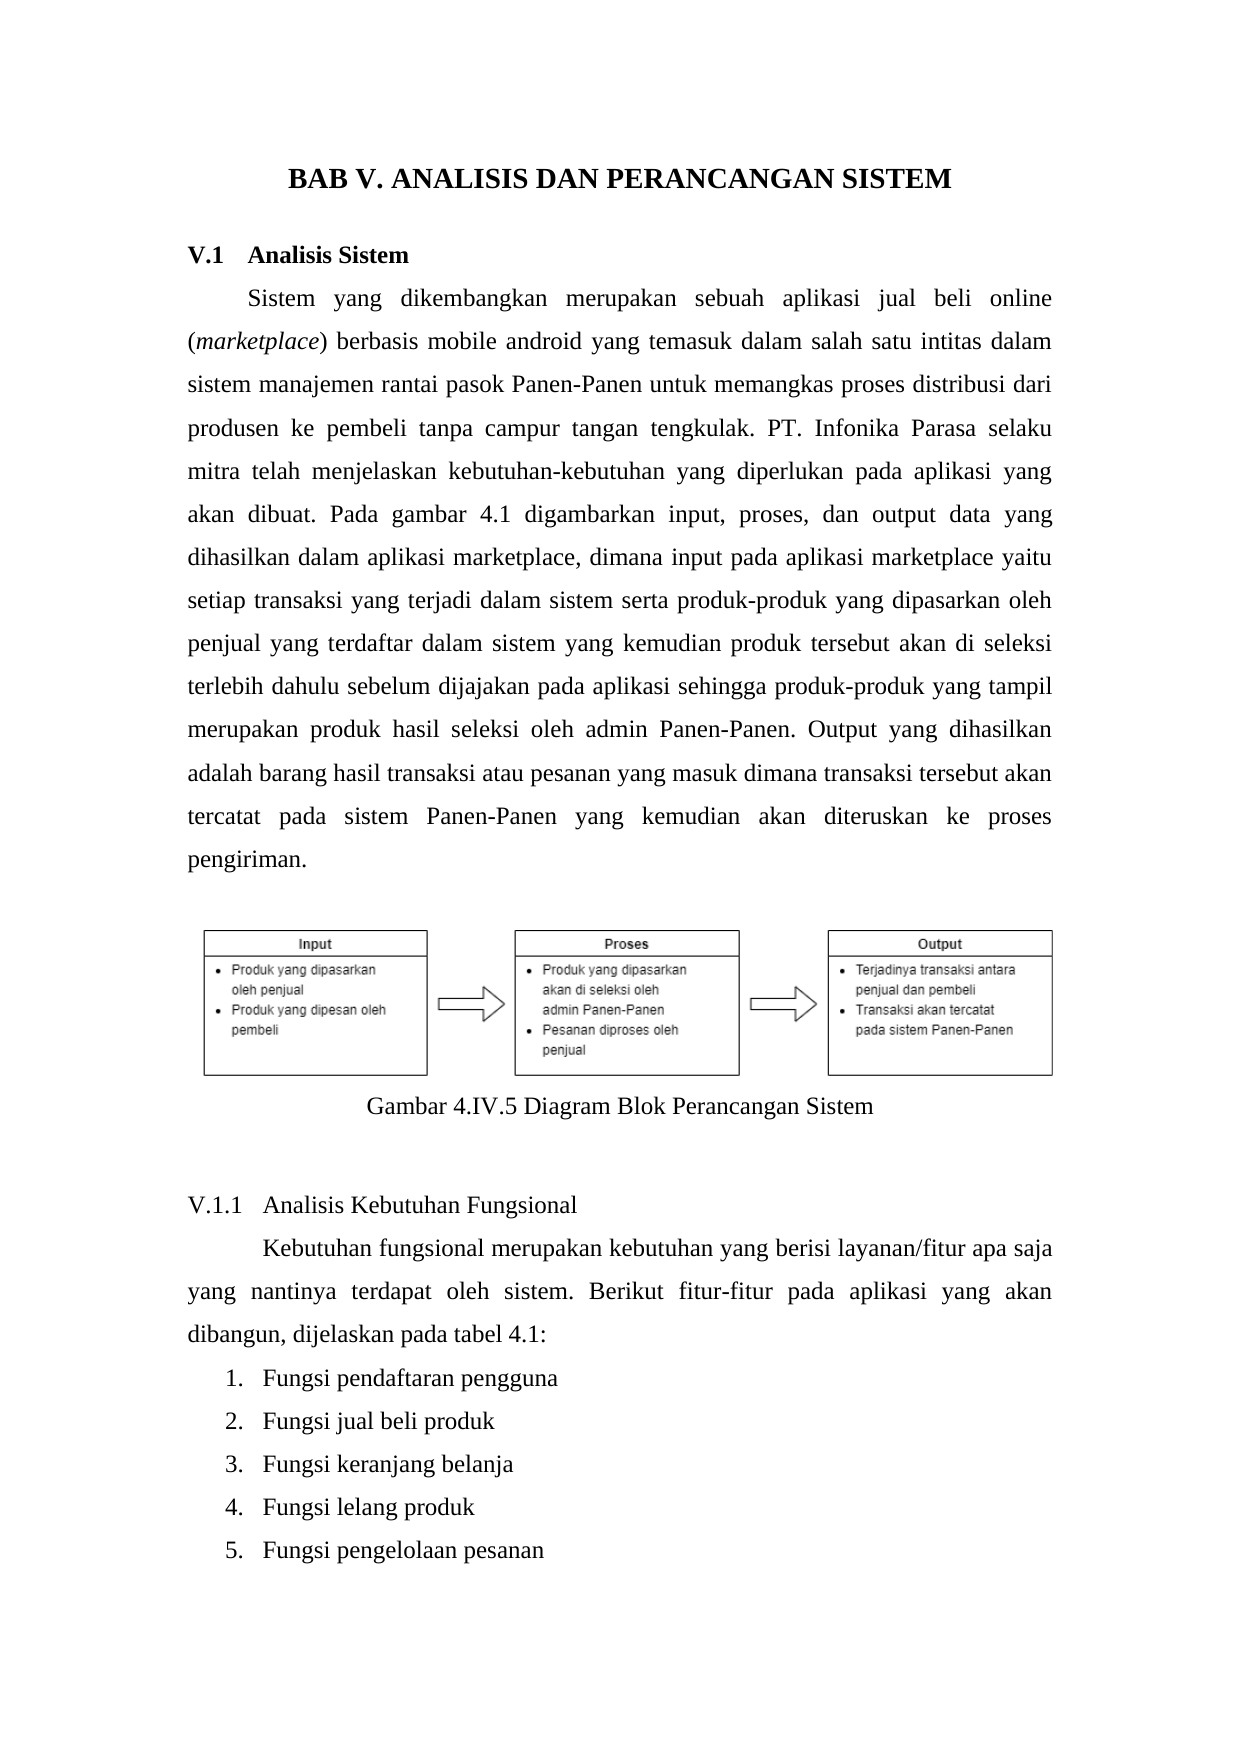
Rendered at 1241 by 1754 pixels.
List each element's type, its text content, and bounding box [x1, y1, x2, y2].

list Fungsi pendaftaran pengguna [225, 1363, 1053, 1391]
text Kebutuhan fungsional merupakan kebutuhan yang berisi layanan/fitur apa saja yang nantinya terdapat oleh sistem. Berikut fitur-fitur pada aplikasi yang akan dibangun, dijelaskan pada tabel 4.1: [187, 1233, 1053, 1348]
subtitle Analisis Kebutuhan Fungsional [187, 1190, 1053, 1219]
list Fungsi keranjang belanja [225, 1449, 1053, 1478]
subtitle Analisis Sistem [187, 240, 1053, 269]
list Fungsi pengelolaan pesanan [225, 1535, 1053, 1564]
list Fungsi lelang produk [225, 1492, 1053, 1521]
list Fungsi jual beli produk [225, 1406, 1053, 1434]
picture [187, 930, 1053, 1077]
text Sistem yang dikembangkan merupakan sebuah aplikasi jual beli online (marketplace) berbasis mobile android yang temasuk dalam salah satu intitas dalam sistem manajemen rantai pasok Panen-Panen untuk memangkas proses distribusi dari produsen ke pembeli tanpa campur tangan tengkulak. PT. Infonika Parasa selaku mitra telah menjelaskan kebutuhan-kebutuhan yang diperlukan pada aplikasi yang akan dibuat. Pada gambar 4.1 digambarkan input, proses, dan output data yang dihasilkan dalam aplikasi marketplace, dimana input pada aplikasi marketplace yaitu setiap transaksi yang terjadi dalam sistem serta produk-produk yang dipasarkan oleh penjual yang terdaftar dalam sistem yang kemudian produk tersebut akan di seleksi terlebih dahulu sebelum dijajakan pada aplikasi sehingga produk-produk yang tampil merupakan produk hasil seleksi oleh admin Panen-Panen. Output yang dihasilkan adalah barang hasil transaksi atau pesanan yang masuk dimana transaksi tersebut akan tercatat pada sistem Panen-Panen yang kemudian akan diteruskan ke proses pengiriman. [187, 283, 1053, 873]
subtitle Analisis dan Perancangan Sistem [187, 161, 1053, 195]
